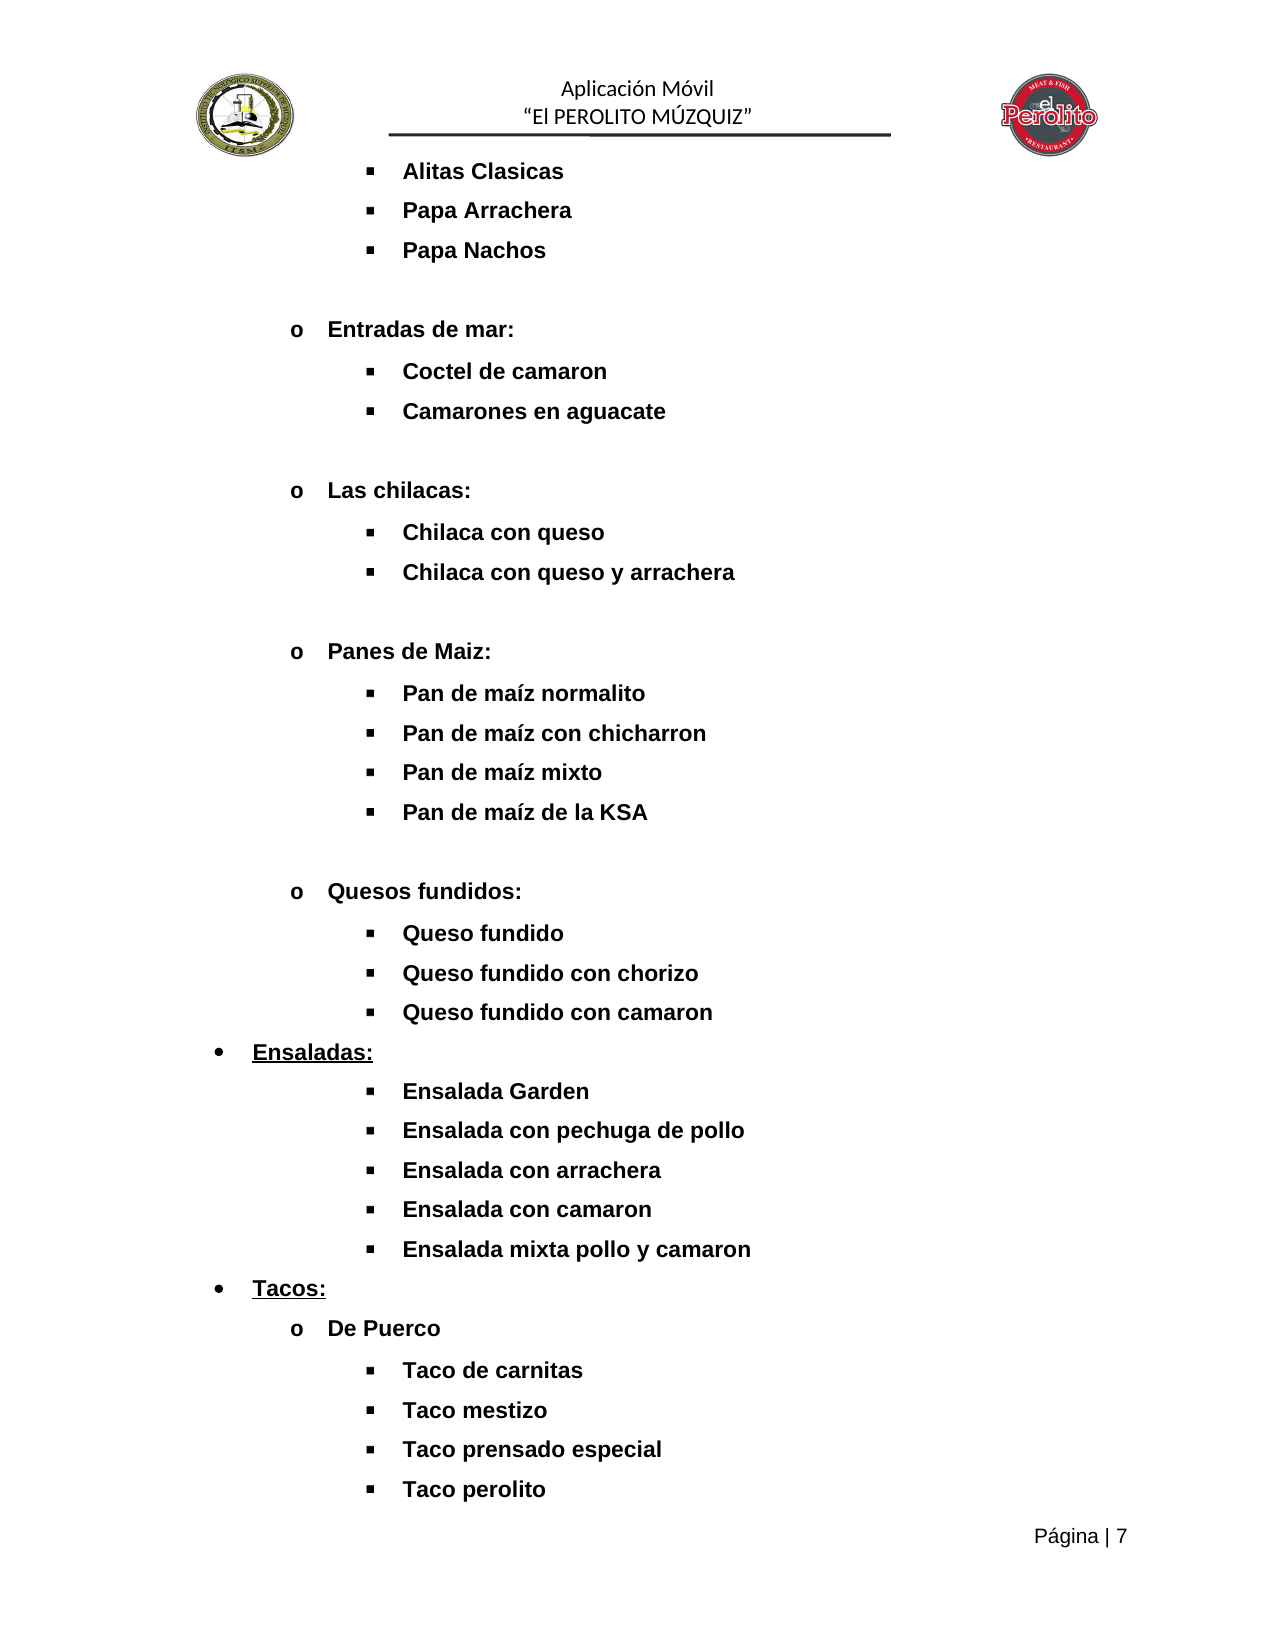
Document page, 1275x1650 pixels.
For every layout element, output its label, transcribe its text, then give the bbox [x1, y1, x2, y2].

list Ensalada mixta pollo y camaron [365, 1236, 1127, 1262]
list Las chilacas: [290, 477, 1127, 505]
picture [992, 73, 1108, 158]
list Taco perolito [365, 1476, 1127, 1502]
list Queso fundido [365, 920, 1127, 946]
list Chilaca con queso [365, 519, 1127, 546]
list Queso fundido con camaron [365, 999, 1127, 1025]
list Taco mestizo [365, 1397, 1127, 1423]
list Pan de maíz con chicharron [365, 720, 1127, 746]
list Entradas de mar: [290, 316, 1127, 344]
list Queso fundido con chorizo [365, 959, 1127, 986]
list Pan de maíz mixto [365, 759, 1127, 786]
list Pan de maíz normalito [365, 680, 1127, 707]
list Alitas Clasicas [365, 158, 1127, 184]
list Papa Arrachera [365, 197, 1127, 224]
list Coctel de camaron [365, 358, 1127, 385]
list Pan de maíz de la KSA [365, 799, 1127, 825]
picture [193, 71, 296, 158]
list Ensaladas: [215, 1038, 1127, 1065]
list Panes de Maiz: [290, 638, 1127, 666]
list Taco de carnitas [365, 1357, 1127, 1384]
list Chilaca con queso y arrachera [365, 559, 1127, 585]
list De Puerco [290, 1315, 1127, 1343]
list Papa Nachos [365, 237, 1127, 263]
list Ensalada con pechuga de pollo [365, 1117, 1127, 1144]
list Camarones en aguacate [365, 398, 1127, 424]
list Quesos fundidos: [290, 878, 1127, 906]
list Ensalada con arrachera [365, 1157, 1127, 1183]
list Ensalada Garden [365, 1078, 1127, 1104]
list Taco prensado especial [365, 1436, 1127, 1463]
list Ensalada con camaron [365, 1196, 1127, 1223]
list Tacos: [215, 1275, 1127, 1302]
